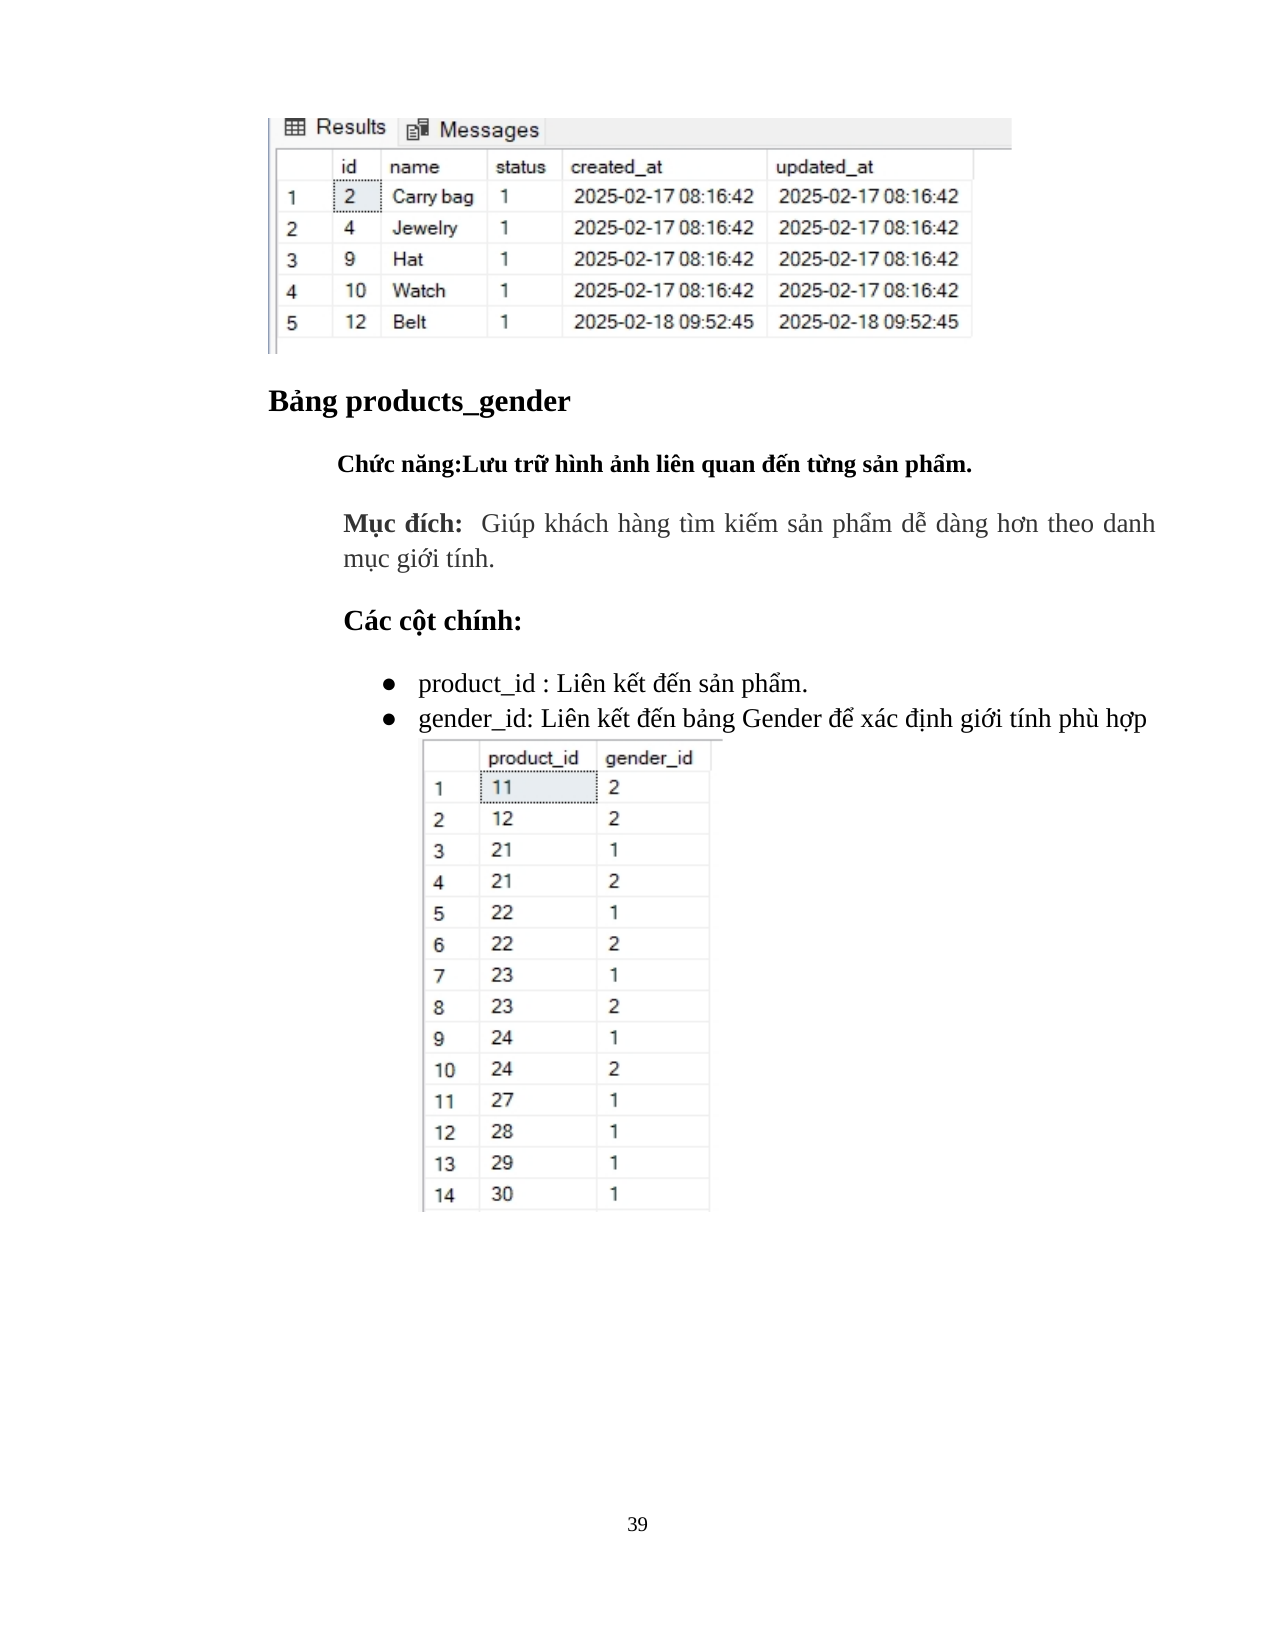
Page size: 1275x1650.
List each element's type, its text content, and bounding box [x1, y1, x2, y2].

list product_id : Liên kết đến sản phẩm. [381, 667, 1157, 698]
list gender_id: Liên kết đến bảng Gender để xác định giới tính phù hợp [381, 702, 1157, 734]
picture [268, 118, 1012, 354]
subtitle Bảng products_gender [268, 382, 1157, 418]
text Mục đích: Giúp khách hàng tìm kiếm sản phẩm dễ dàng hơn theo danh mục giới tính. [343, 507, 1157, 574]
picture [418, 738, 723, 1212]
